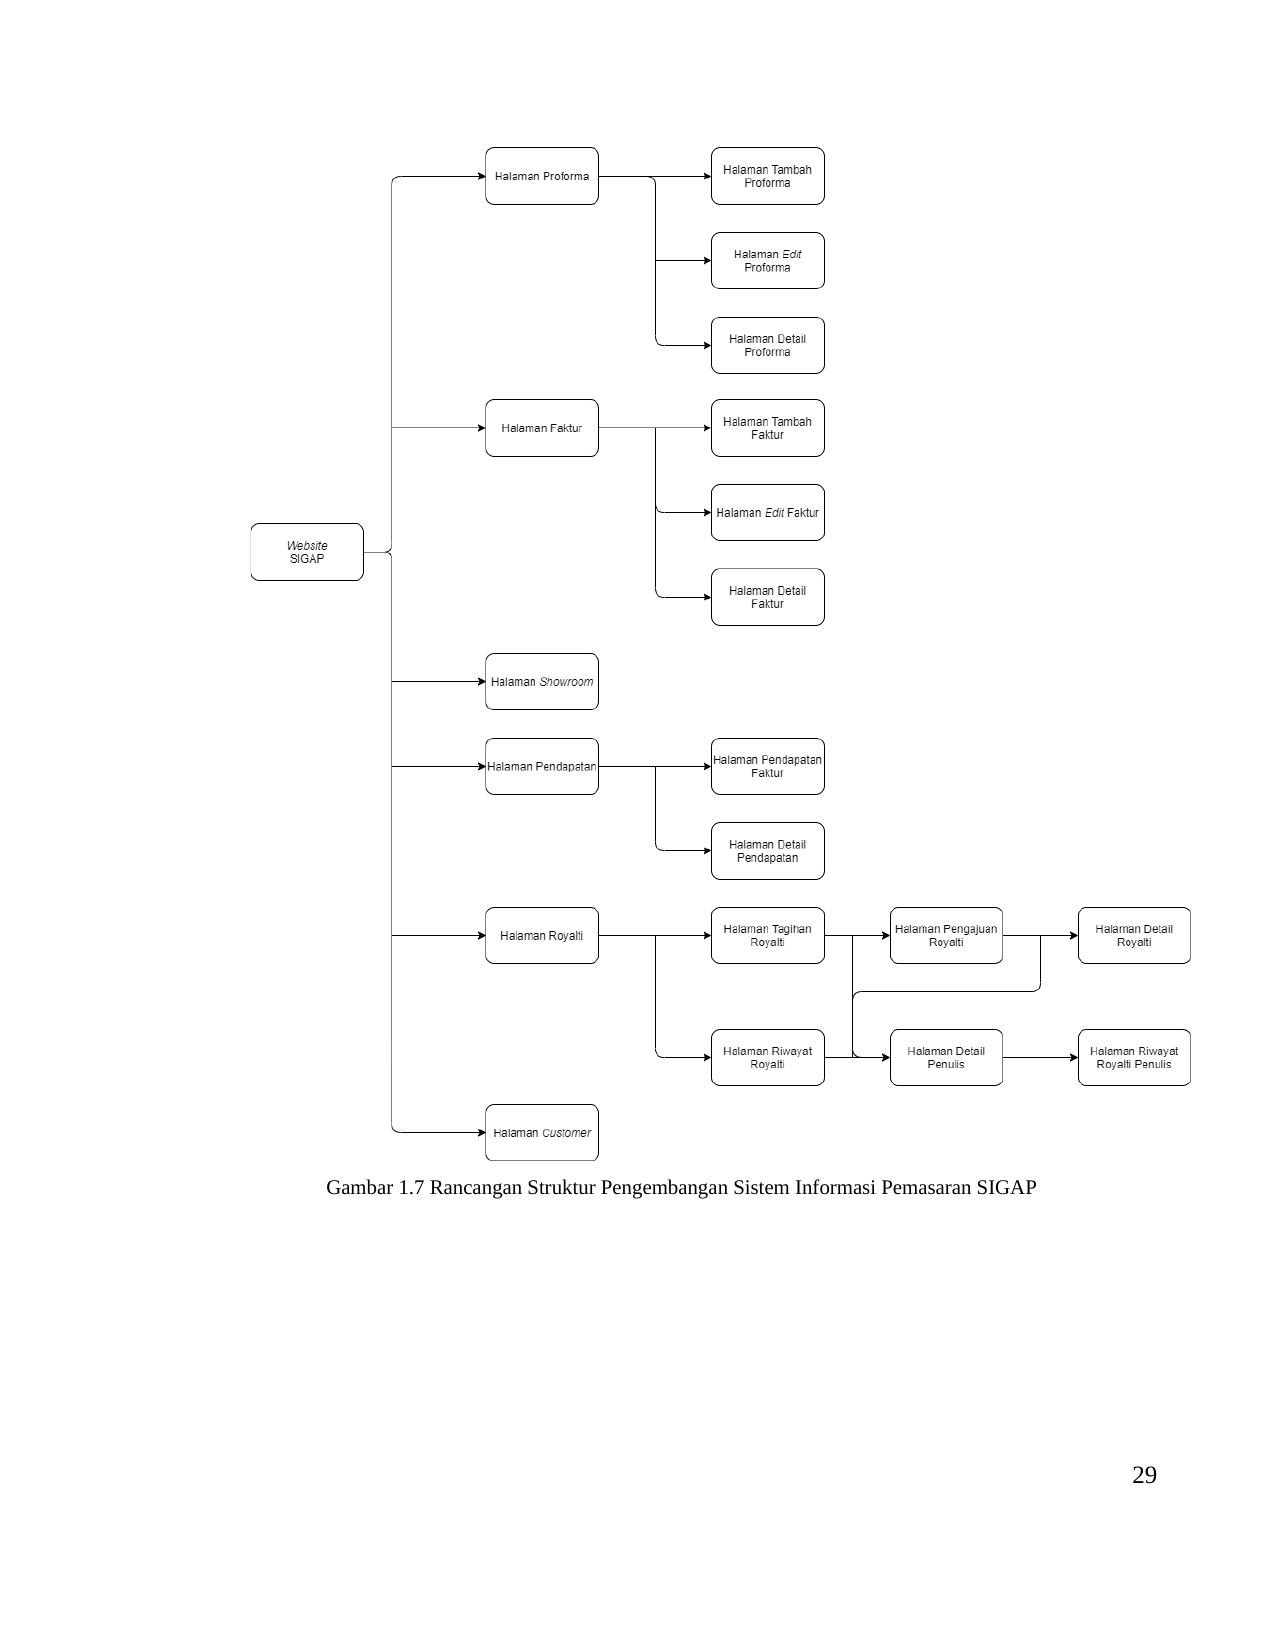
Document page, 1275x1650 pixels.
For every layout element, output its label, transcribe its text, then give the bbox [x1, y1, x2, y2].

picture [250, 147, 1191, 1161]
text Gambar 1. Rancangan Struktur Pengembangan Sistem Informasi Pemasaran SIGAP [148, 1175, 1157, 1199]
